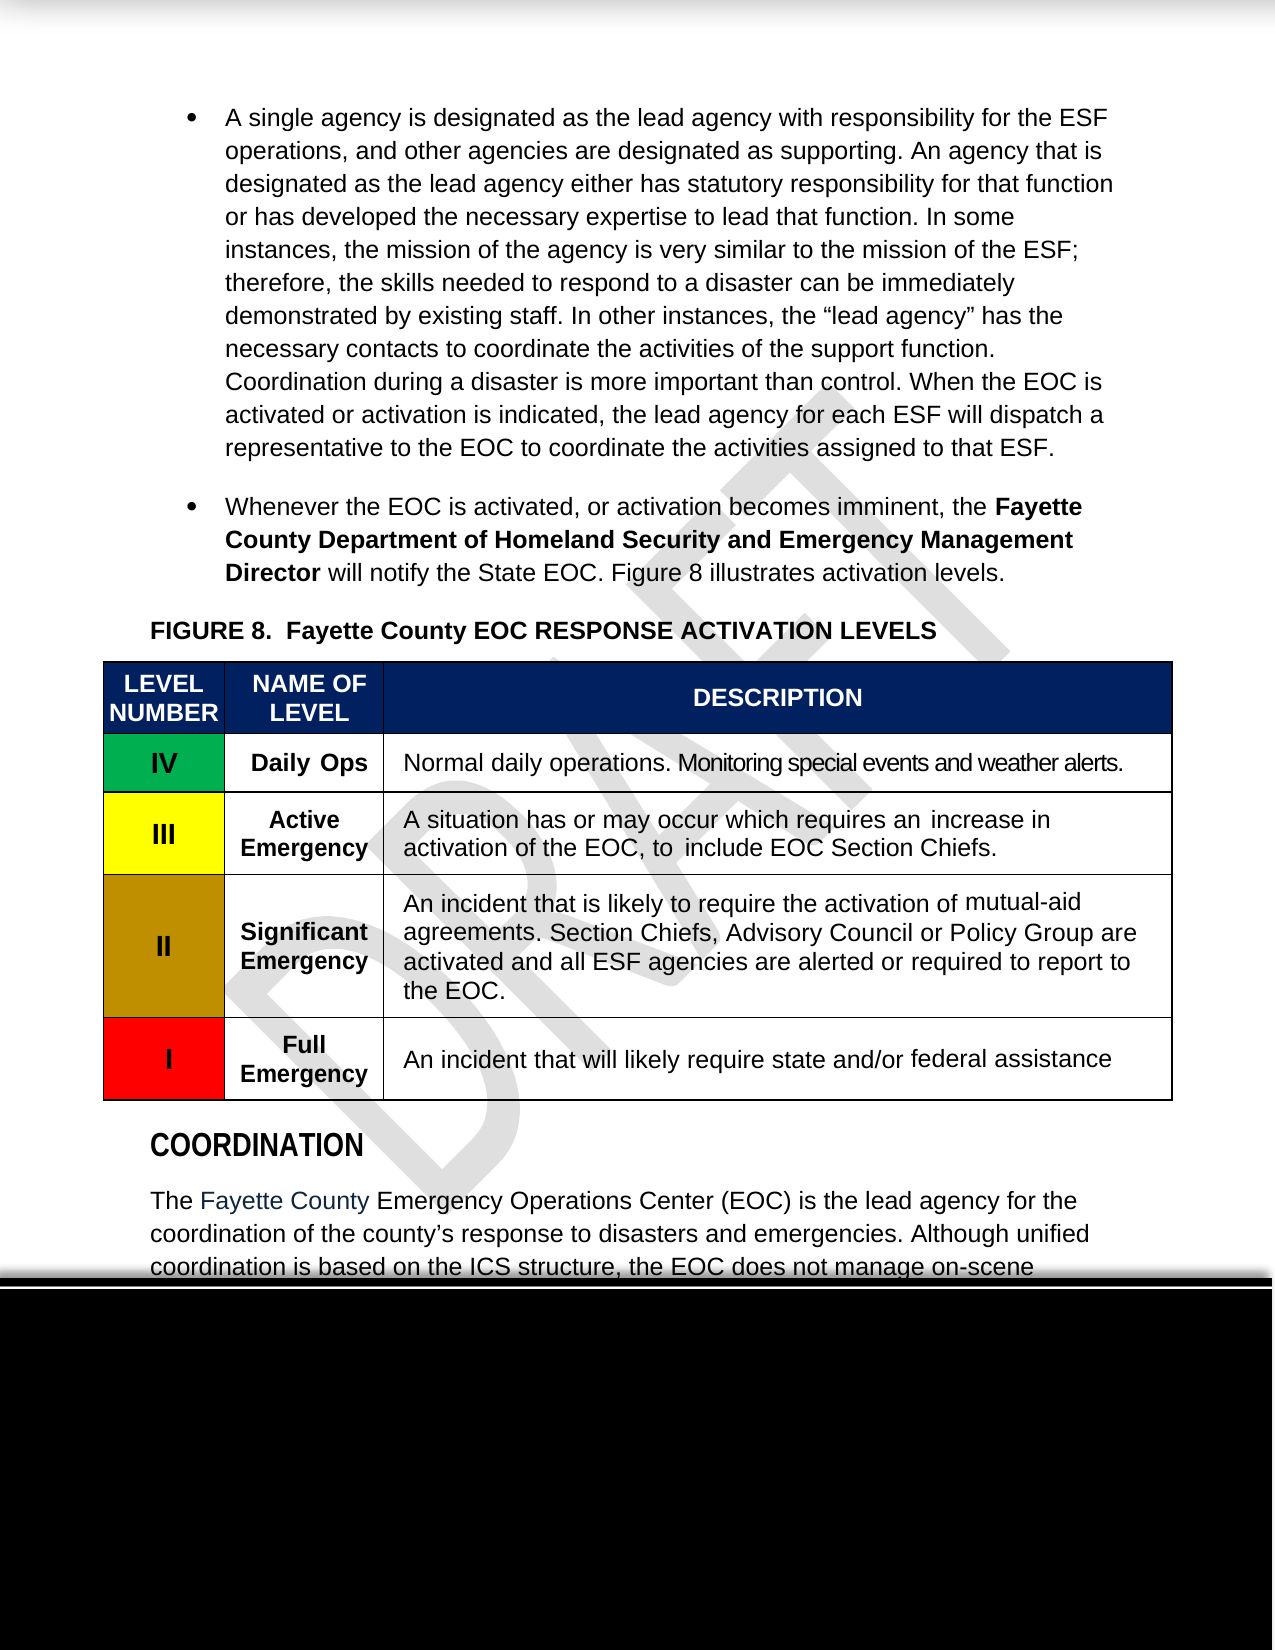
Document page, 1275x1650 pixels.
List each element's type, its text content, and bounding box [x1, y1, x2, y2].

table_cell IV [104, 734, 224, 791]
table_cell A situation has or may occur which requires an increase in activation of the EOC, to include EOC Section Chiefs. [384, 793, 1171, 874]
list A single agency is designated as the lead agency with responsibility for the ESF operations, and other agencies are designated as supporting. An agency that is designated as the lead agency either has statutory responsibility for that function or has developed the necessary expertise to lead that function. In some instances, the mission of the agency is very similar to the mission of the ESF; therefore, the skills needed to respond to a disaster can be immediately demonstrated by existing staff. In other instances, the “lead agency” has the necessary contacts to coordinate the activities of the support function. Coordination during a disaster is more important than control. When the EOC is activated or activation is indicated, the lead agency for each ESF will dispatch a representative to the EOC to coordinate the activities assigned to that ESF. [187, 103, 1125, 462]
table_cell Daily Ops [225, 734, 383, 791]
table_header NAME OF LEVEL [225, 663, 383, 733]
list Whenever the EOC is activated, or activation becomes imminent, the Fayette County Department of Homeland Security and Emergency Management Director will notify the State EOC. Figure 8 illustrates activation levels. [187, 491, 1162, 586]
table_cell An incident that is likely to require the activation of mutual-aid agreements. Section Chiefs, Advisory Council or Policy Group are activated and all ESF agencies are alerted or required to report to the EOC. [384, 875, 1171, 1017]
table_cell II [104, 875, 224, 1017]
table_header DESCRIPTION [384, 663, 1171, 733]
text FIGURE 8. Fayette County EOC RESPONSE ACTIVATION LEVELS [150, 616, 1134, 644]
table_header LEVEL NUMBER [104, 663, 224, 733]
text The Fayette County Emergency Operations Center (EOC) is the lead agency for the coordination of the county’s response to disasters and emergencies. Although unified coordination is based on the ICS structure, the EOC does not manage on-scene operations. Instead, unified coordination supports on-scene response efforts and conducts support operations that may extend beyond the incident site. Unified coordination must include robust operations, planning, public information, and logistics capabilities that integrate local, state, and federal and tribal governments, when appropriate, so that all levels of government work together to achieve unity of effort. [150, 1186, 1125, 1446]
table_cell Full Emergency [225, 1018, 383, 1099]
table_cell Active Emergency [225, 793, 383, 874]
subtitle COORDINATION [150, 1126, 1125, 1164]
table_cell An incident that will likely require state and/or federal assistance [384, 1018, 1171, 1099]
table_cell III [104, 793, 224, 874]
table_cell I [104, 1018, 224, 1099]
table_cell Normal daily operations. Monitoring special events and weather alerts. [384, 734, 1171, 791]
table_cell Significant Emergency [225, 875, 383, 1017]
